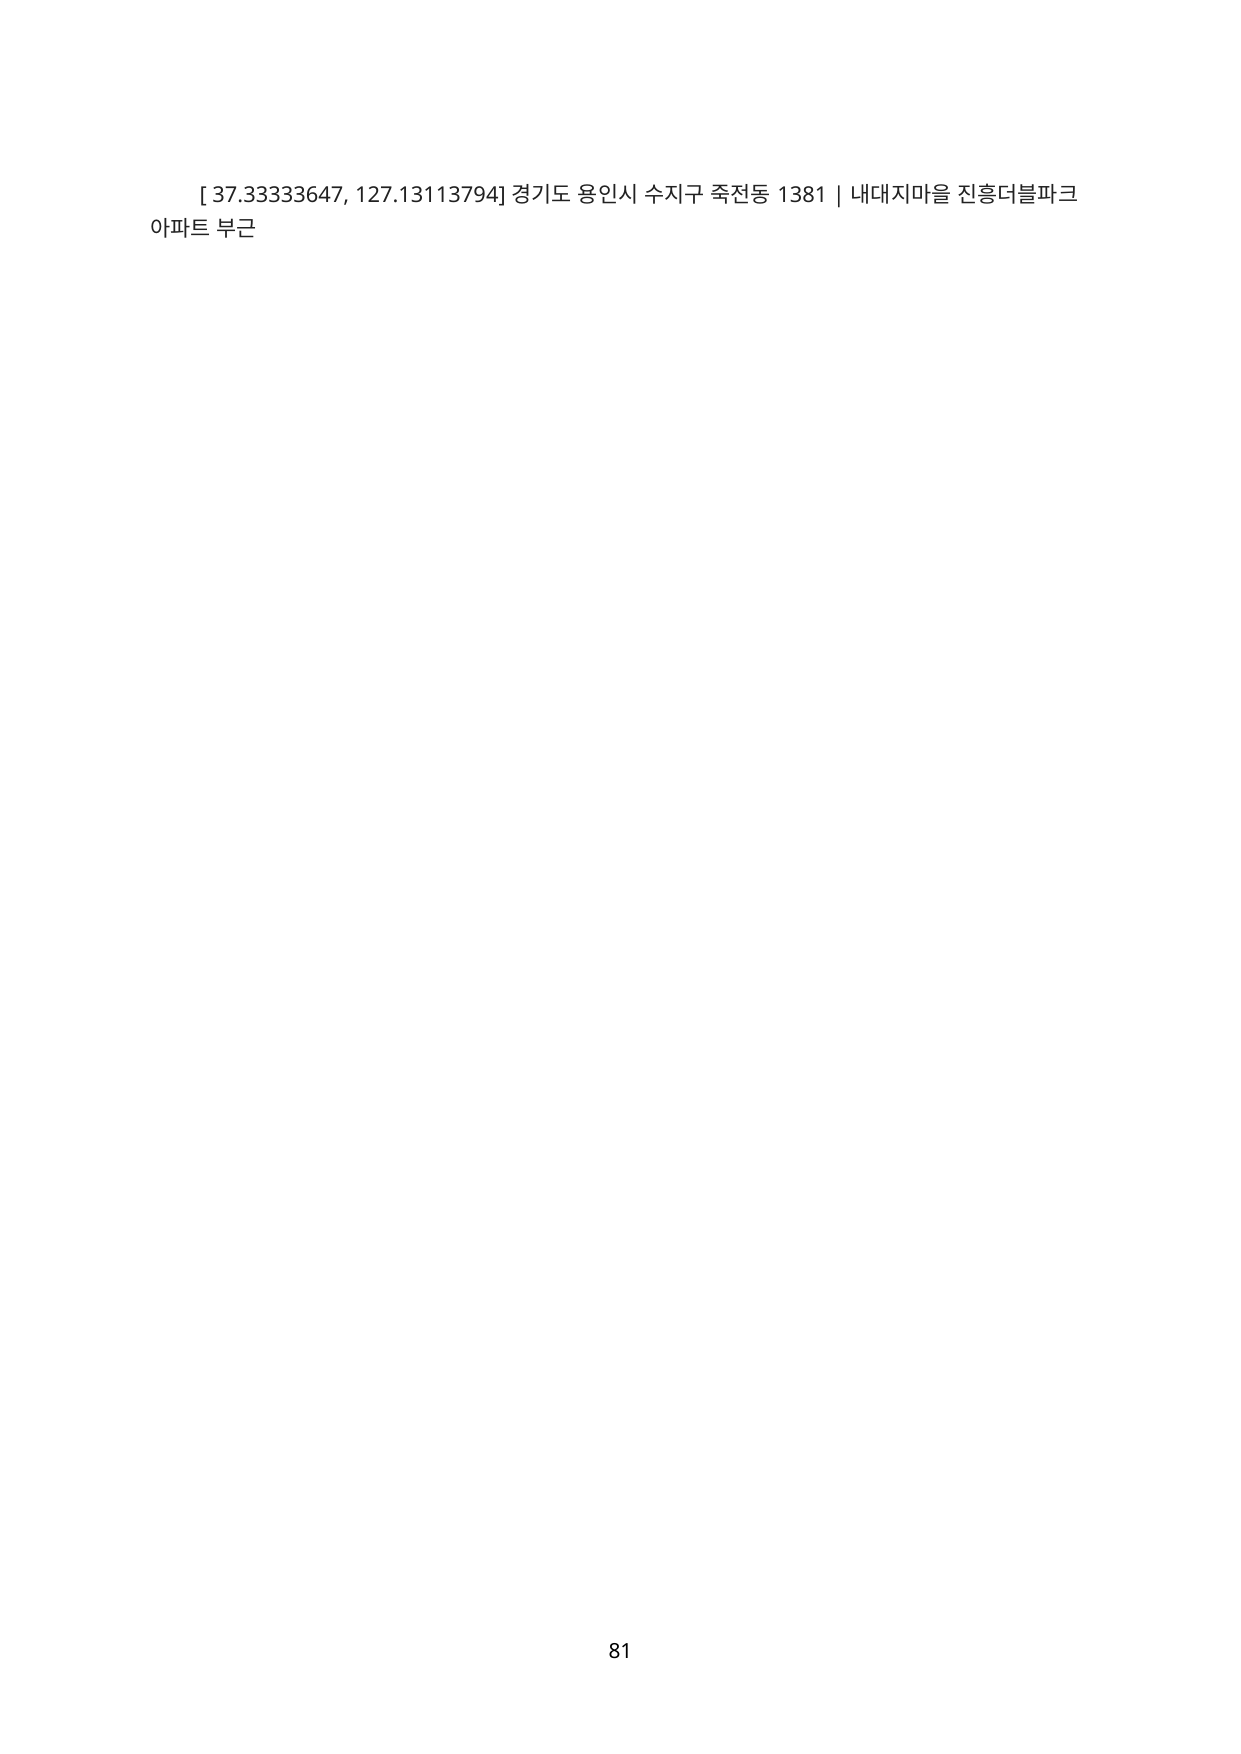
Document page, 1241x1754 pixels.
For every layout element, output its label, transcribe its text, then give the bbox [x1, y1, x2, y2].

text [ 37.33333647, 127.13113794] 경기도 용인시 수지구 죽전동 1381 | 내대지마을 진흥더블파크 아파트 부근 [150, 177, 1090, 243]
